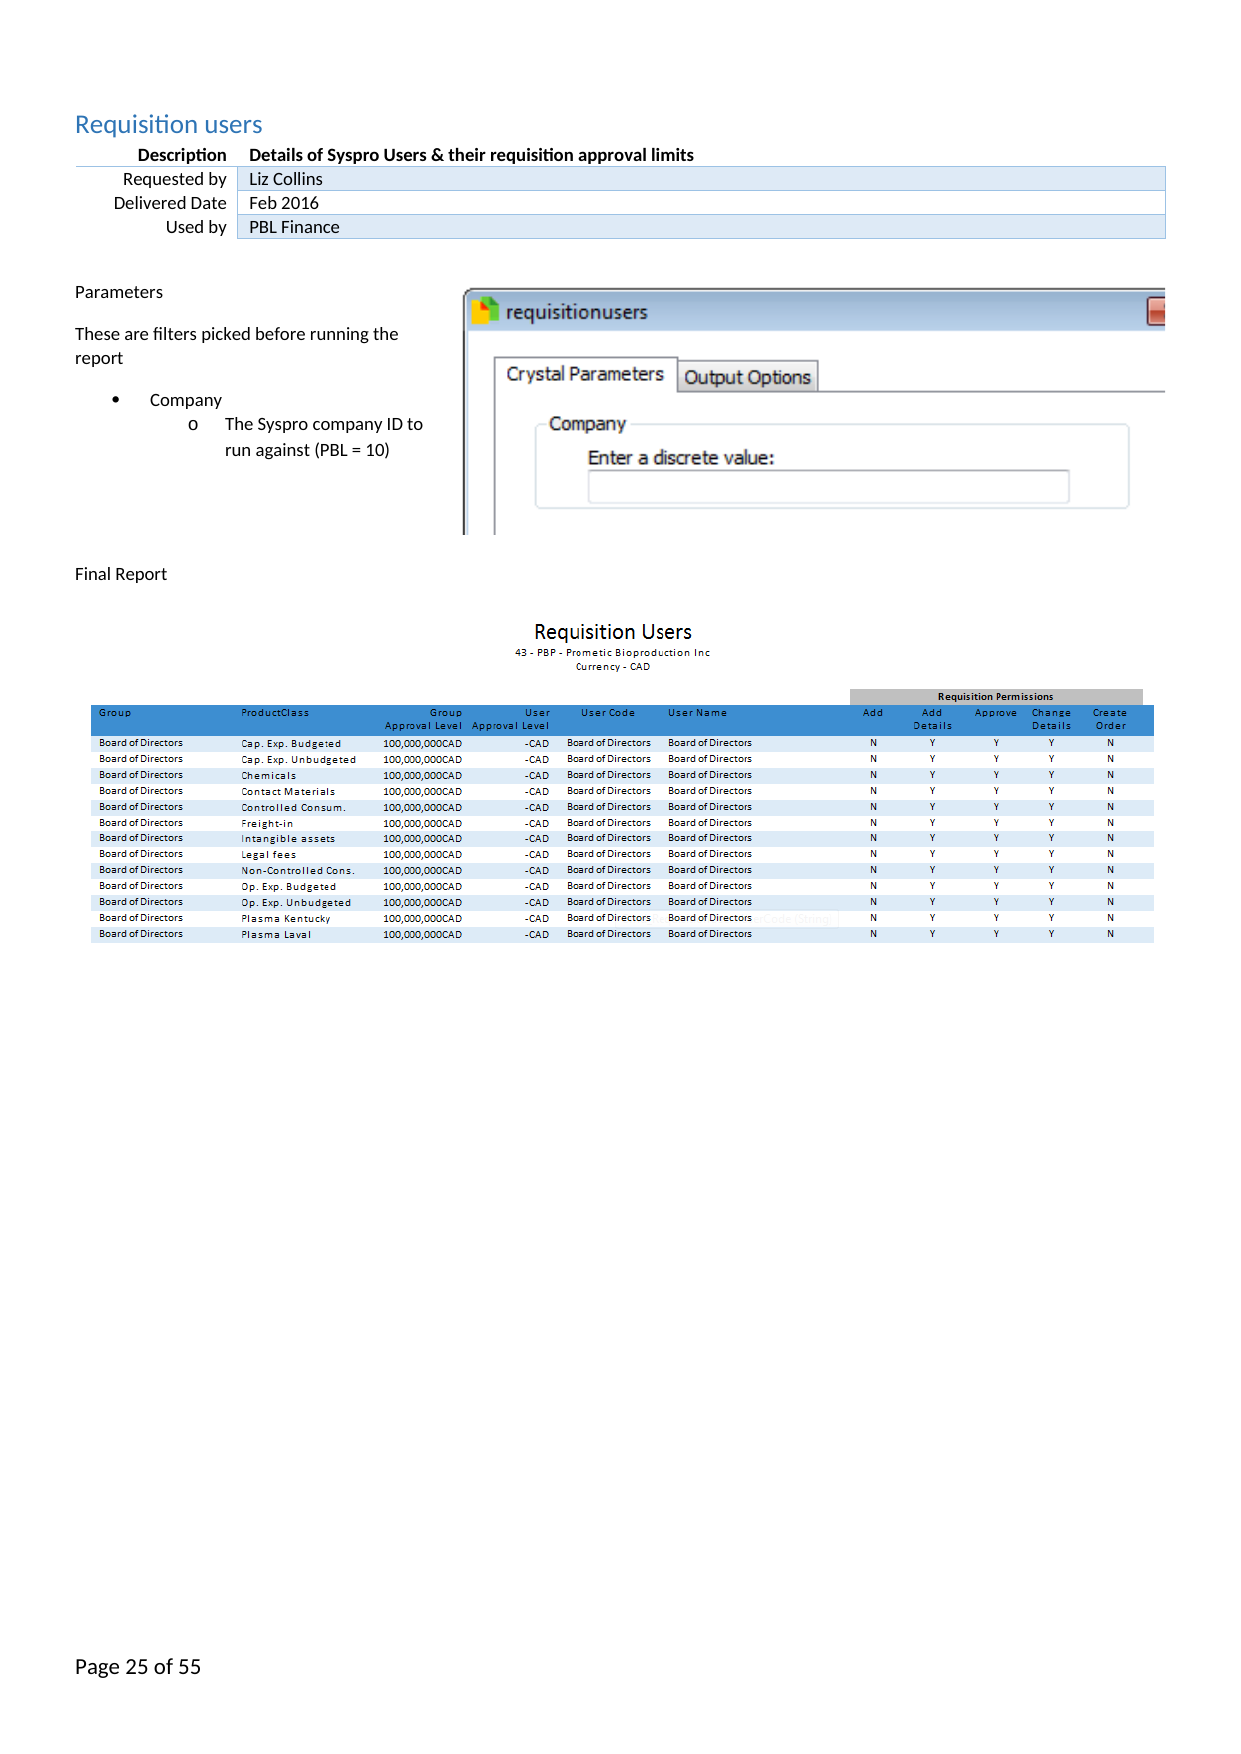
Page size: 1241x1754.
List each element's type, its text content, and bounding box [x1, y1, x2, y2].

table_cell Feb 2016 [238, 191, 1165, 214]
picture [75, 603, 1166, 944]
table_cell Delivered Date [76, 190, 237, 214]
table_header Details of Syspro Users & their requisition approval limits [238, 143, 1165, 166]
list Company [112, 388, 460, 411]
picture [460, 285, 1166, 535]
text Final Report [75, 562, 1165, 585]
table_cell Used by [76, 214, 237, 238]
table_cell Liz Collins [238, 167, 1165, 190]
text Parameters [75, 280, 1165, 303]
table_cell PBL Finance [238, 215, 1165, 238]
table_cell Requested by [76, 167, 237, 190]
list The Syspro company ID to run against (PBL = 10) [187, 412, 460, 461]
table_header Description [76, 143, 238, 166]
text These are filters picked before running the report [75, 322, 460, 369]
subtitle Requisition users [75, 108, 1165, 141]
